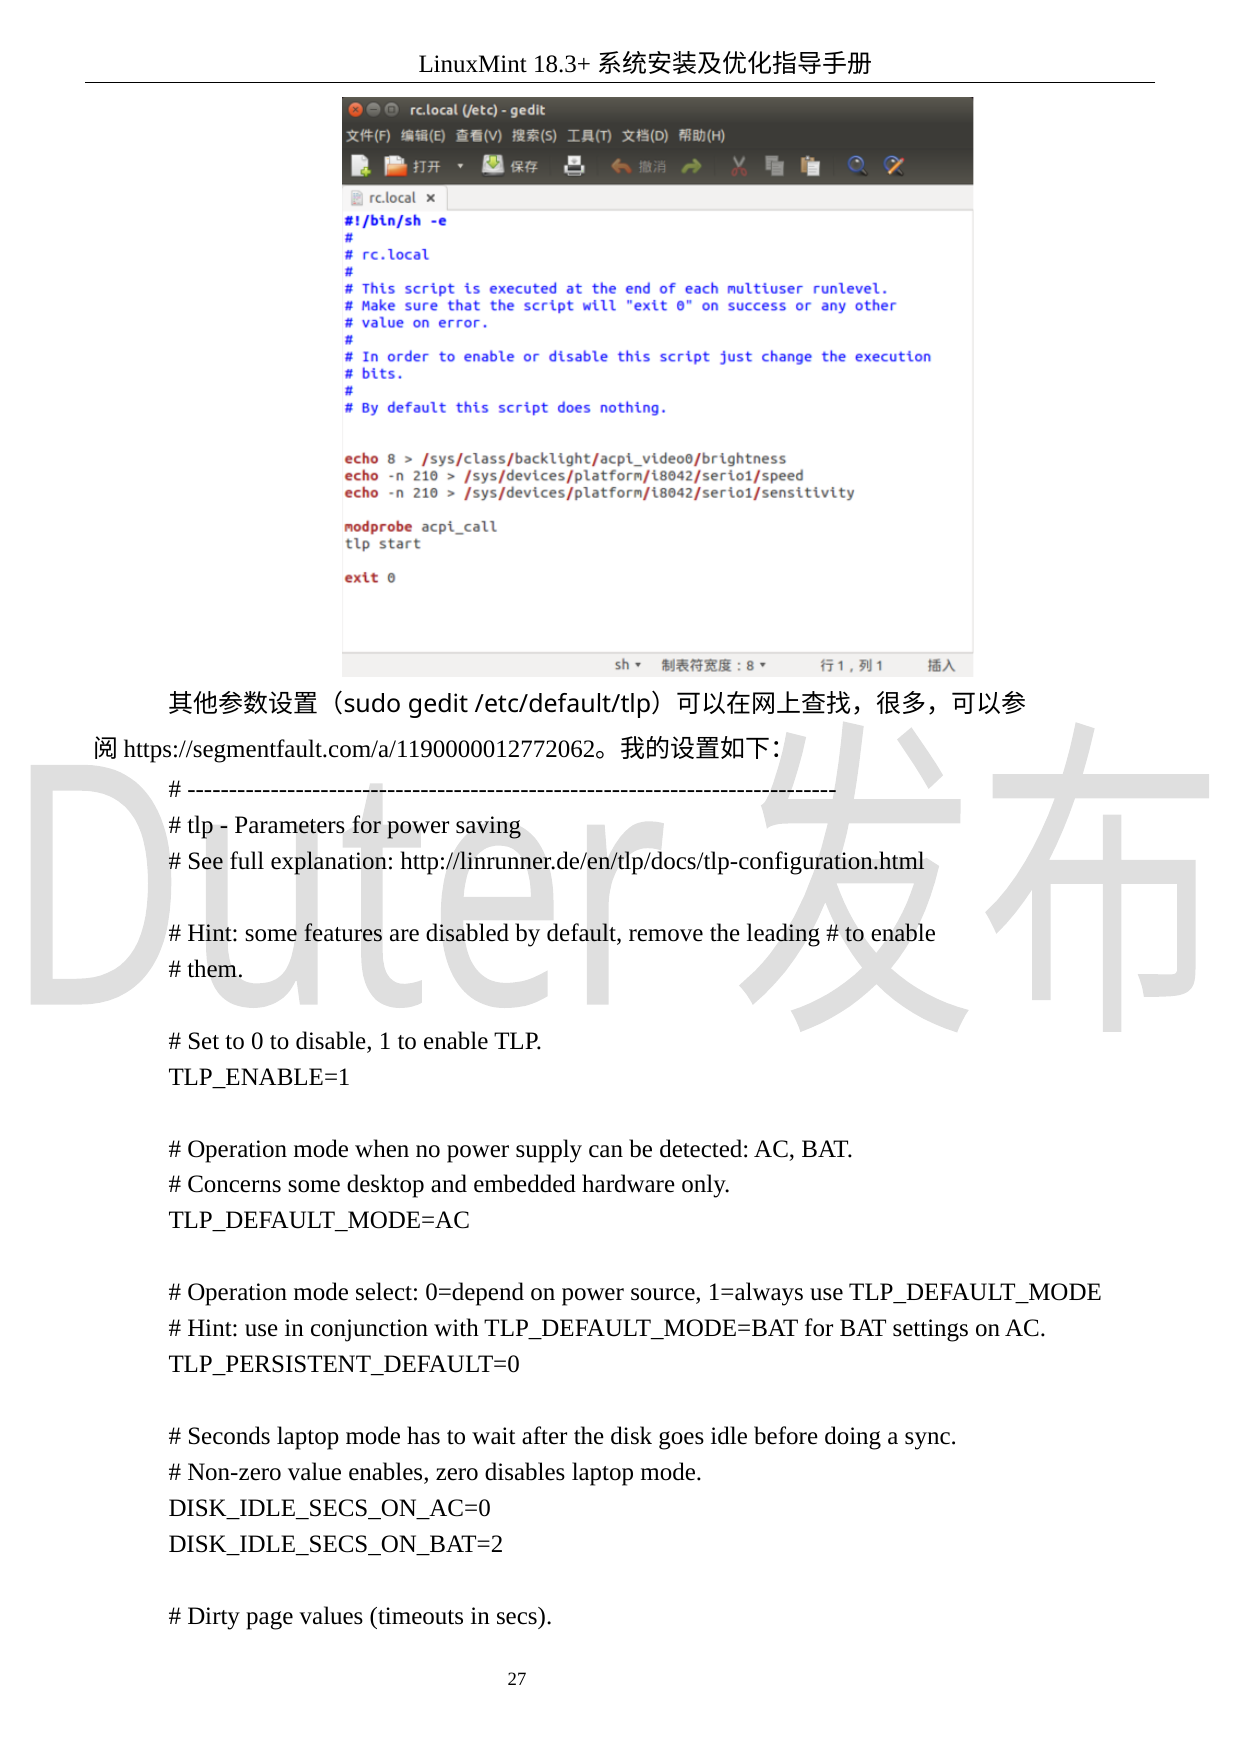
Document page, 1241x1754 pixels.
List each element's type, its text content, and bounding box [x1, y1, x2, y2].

text TLP_PERSISTENT_DEFAULT=0 [93, 1349, 1147, 1378]
text 其他参数设置（sudo gedit /etc/default/tlp）可以在网上查找，很多，可以参阅https://segmentfault.com/a/1190000012772062。我的设置如下： [93, 684, 1147, 765]
text # Concerns some desktop and embedded hardware only. [93, 1169, 1147, 1198]
text # them. [93, 954, 1147, 983]
text # Hint: use in conjunction with TLP_DEFAULT_MODE=BAT for BAT settings on AC. [93, 1313, 1147, 1342]
text DISK_IDLE_SECS_ON_BAT=2 [93, 1529, 1147, 1558]
text # Operation mode select: 0=depend on power source, 1=always use TLP_DEFAULT_MODE [93, 1277, 1147, 1306]
text # Set to 0 to disable, 1 to enable TLP. [93, 1026, 1147, 1054]
text # tlp - Parameters for power saving [93, 810, 1147, 839]
text # See full explanation: http://linrunner.de/en/tlp/docs/tlp-configuration.html [93, 846, 1147, 875]
text TLP_ENABLE=1 [93, 1062, 1147, 1091]
text # Seconds laptop mode has to wait after the disk goes idle before doing a sync. [93, 1421, 1147, 1450]
text # Operation mode when no power supply can be detected: AC, BAT. [93, 1134, 1147, 1162]
text TLP_DEFAULT_MODE=AC [93, 1206, 1147, 1234]
text # Non-zero value enables, zero disables laptop mode. [93, 1457, 1147, 1486]
text # ------------------------------------------------------------------------------ [93, 774, 1147, 803]
text # Hint: some features are disabled by default, remove the leading # to enable [93, 918, 1147, 947]
text DISK_IDLE_SECS_ON_AC=0 [93, 1493, 1147, 1522]
text # Dirty page values (timeouts in secs). [93, 1601, 1147, 1629]
picture [342, 97, 974, 677]
